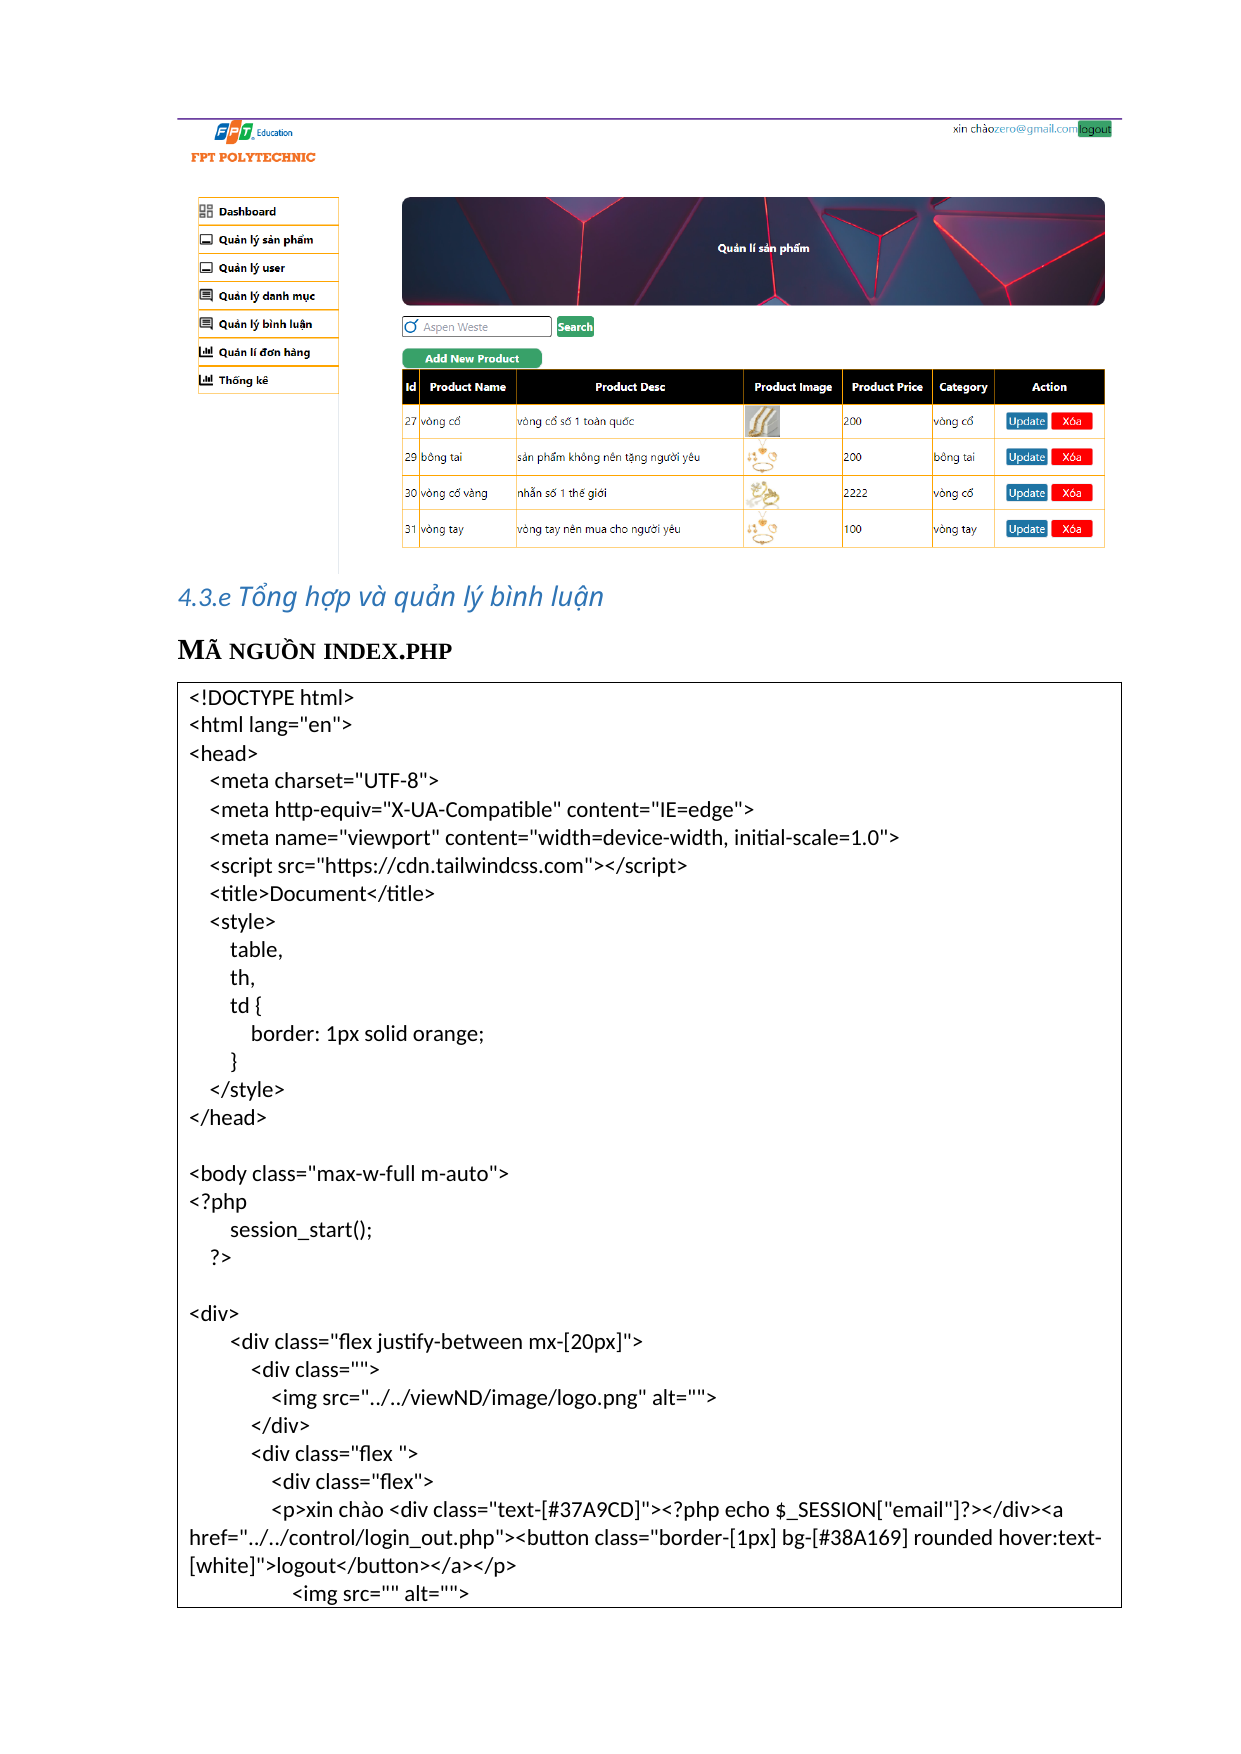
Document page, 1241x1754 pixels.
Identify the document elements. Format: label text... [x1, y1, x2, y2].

subtitle 4.3.e Tổng hợp và quản lý bình luận [177, 578, 1122, 614]
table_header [178, 683, 1121, 1607]
text Mã nguồn index.php [177, 632, 1122, 665]
picture [177, 118, 1123, 574]
